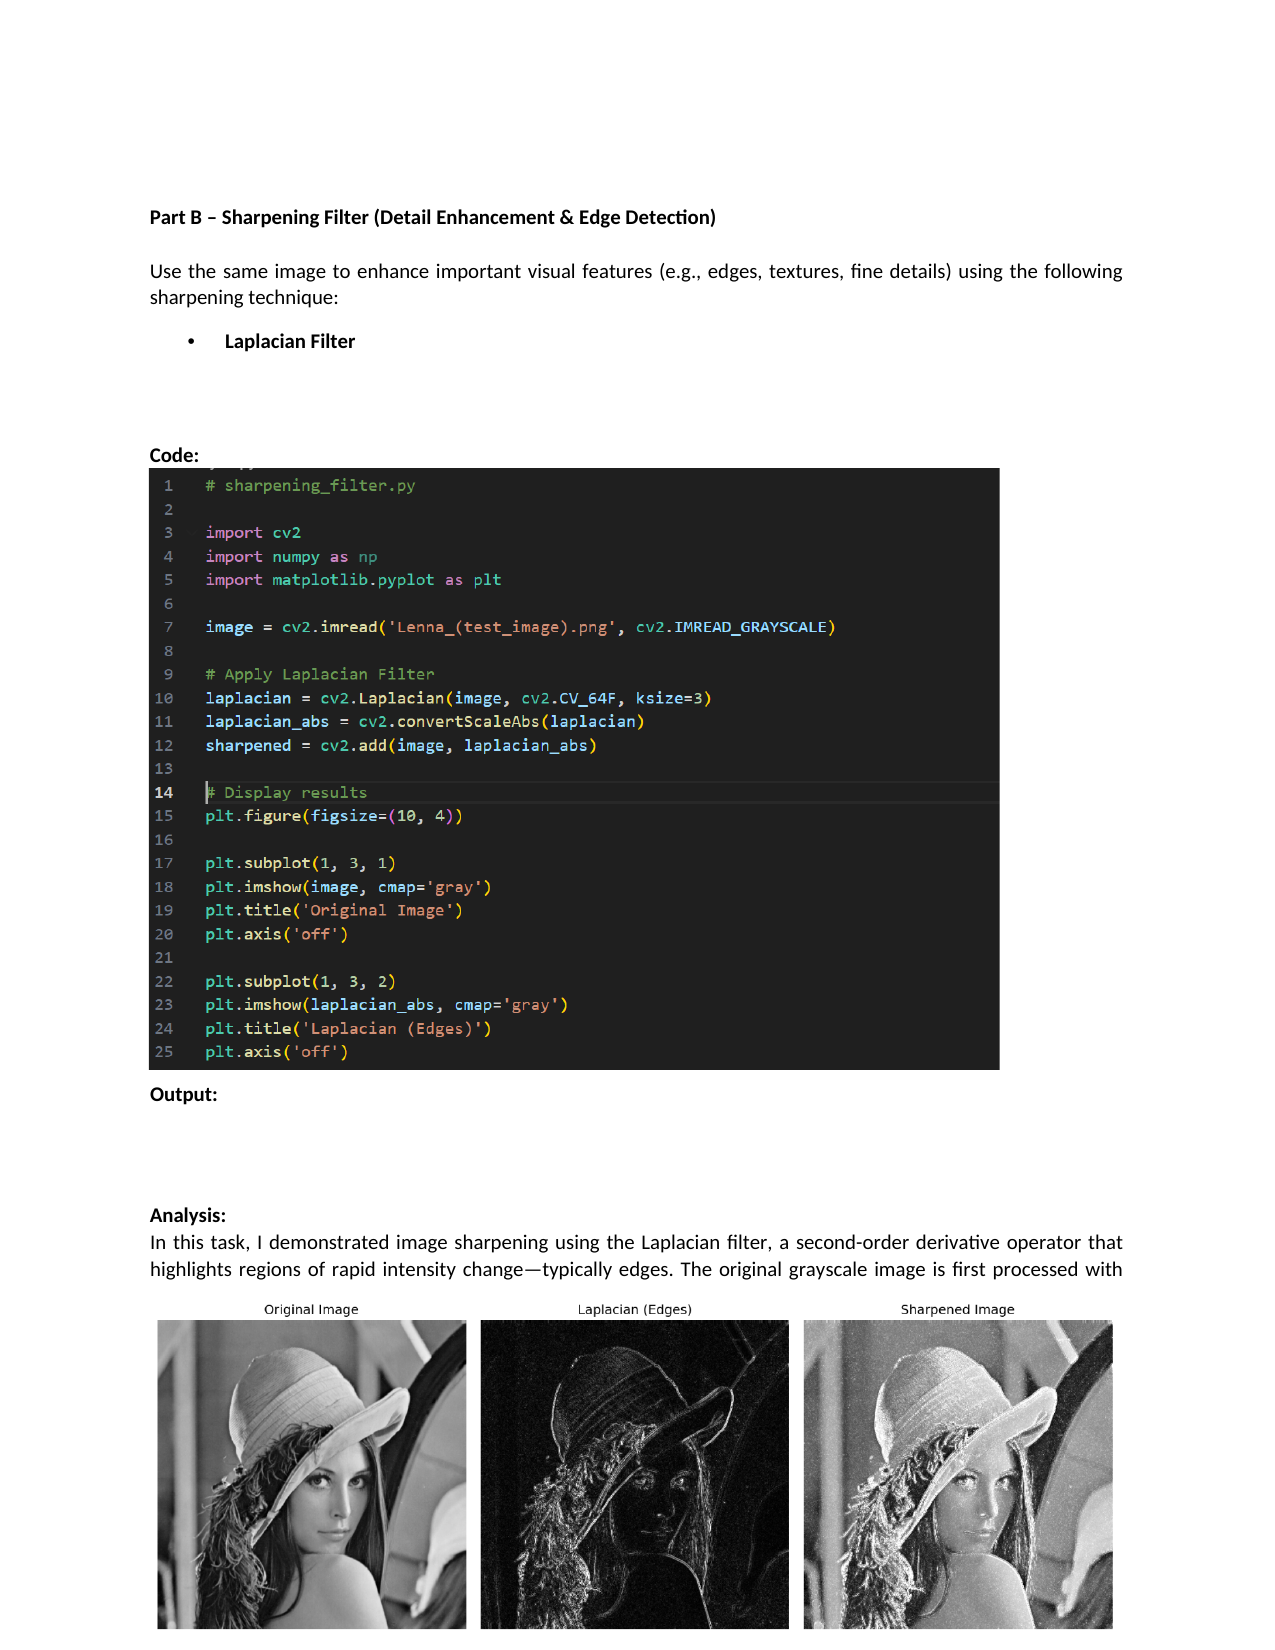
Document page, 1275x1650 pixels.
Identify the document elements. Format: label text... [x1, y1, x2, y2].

list Laplacian Filter [187, 328, 1125, 353]
picture [150, 1286, 1125, 1650]
text Use the same image to enhance important visual features (e.g., edges, textures, fine details) using the following sharpening technique: [149, 258, 1125, 310]
text Code: [149, 442, 1120, 468]
text Analysis: [149, 1202, 1125, 1227]
text Part B – Sharpening Filter (Detail Enhancement & Edge Detection) [149, 204, 1125, 229]
text Output: [150, 1081, 1125, 1106]
picture [148, 468, 1000, 1070]
